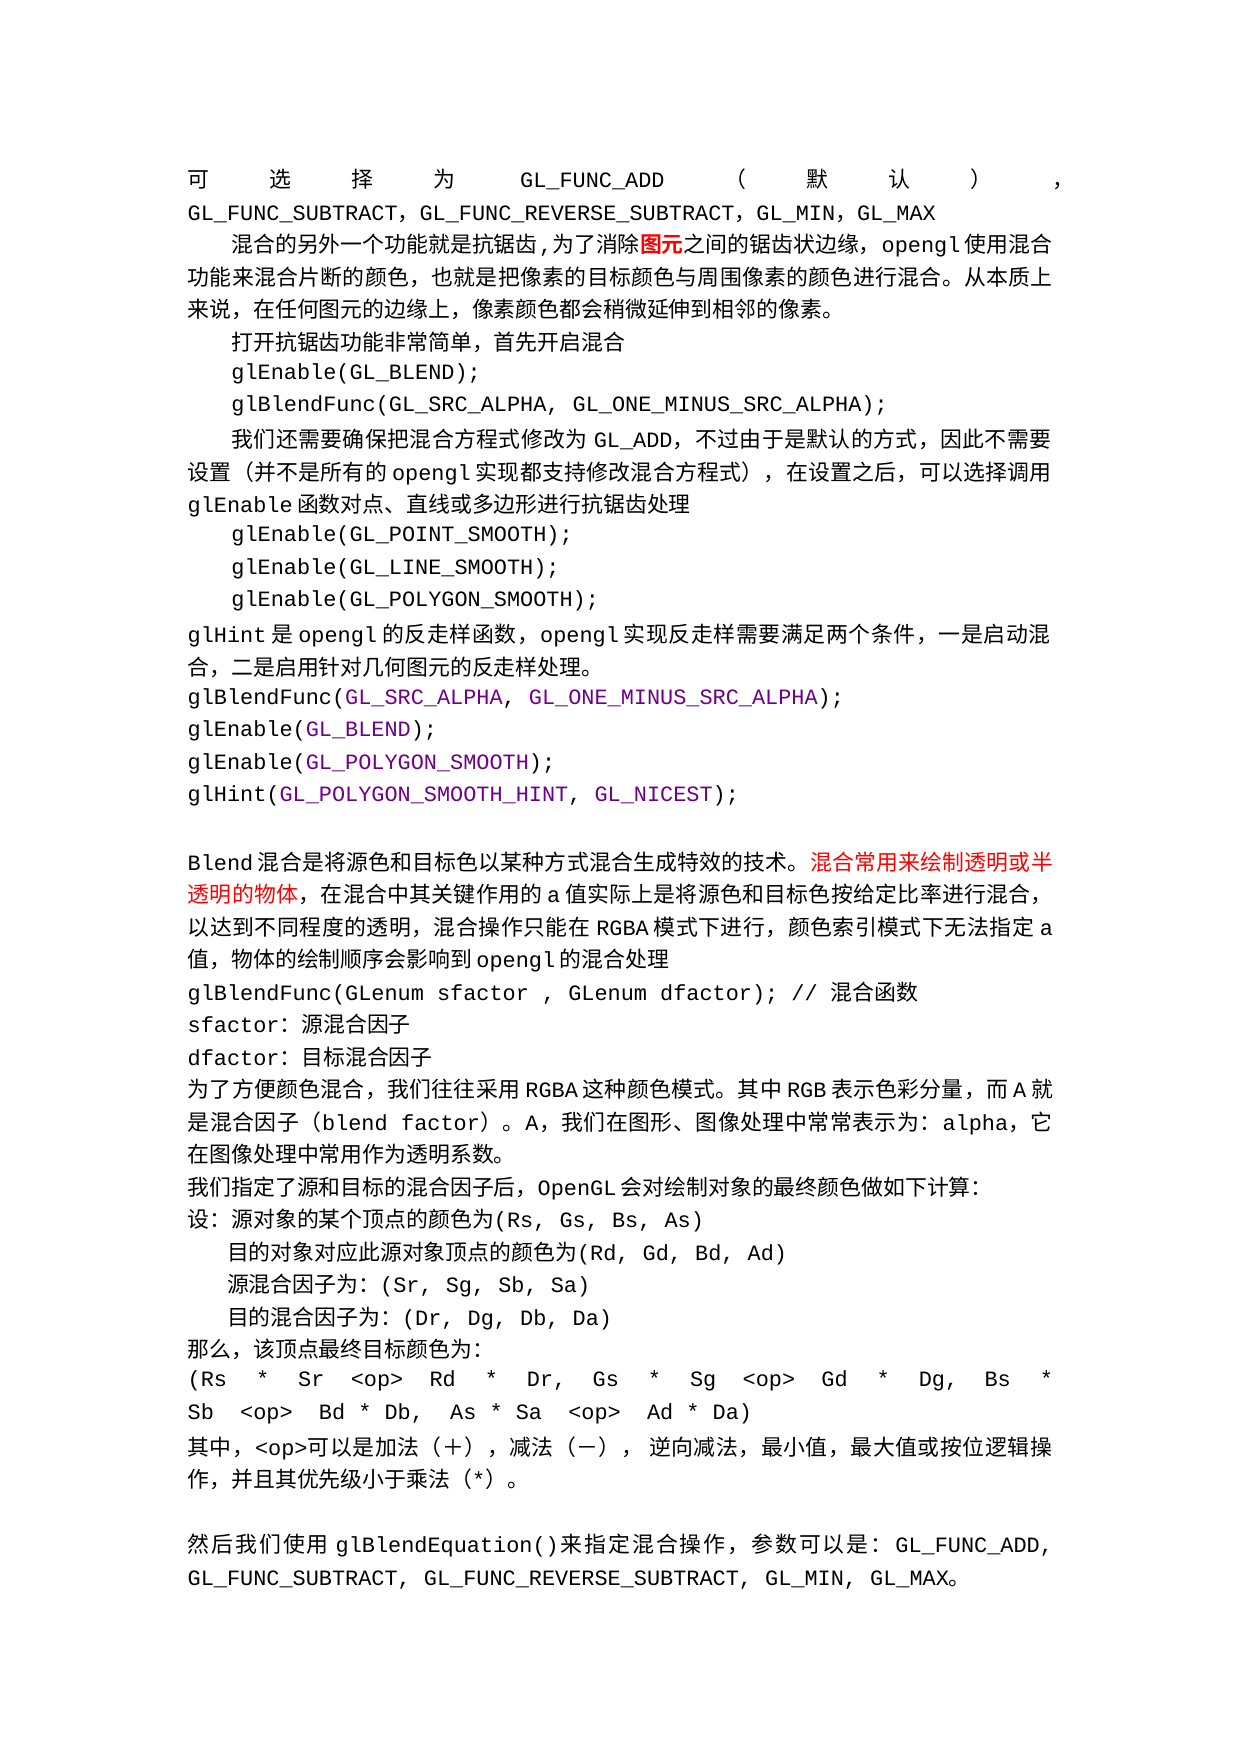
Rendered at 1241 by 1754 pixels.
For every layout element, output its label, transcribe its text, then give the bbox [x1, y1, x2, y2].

text glBlendFunc(GLenum sfactor , GLenum dfactor); // 混合函数 [187, 974, 1053, 1007]
text glEnable(GL_BLEND); [187, 357, 1053, 389]
text 打开抗锯齿功能非常简单，首先开启混合 [187, 324, 1053, 357]
text glBlendFunc(GL_SRC_ALPHA, GL_ONE_MINUS_SRC_ALPHA); [187, 682, 1053, 714]
text 混合的另外一个功能就是抗锯齿,为了消除图元之间的锯齿状边缘，opengl使用混合功能来混合片断的颜色，也就是把像素的目标颜色与周围像素的颜色进行混合。从本质上来说，在任何图元的边缘上，像素颜色都会稍微延伸到相邻的像素。 [187, 227, 1053, 324]
text glEnable(GL_POLYGON_SMOOTH); [187, 747, 1053, 779]
text dfactor：目标混合因子 [187, 1039, 1053, 1072]
text glHint是opengl的反走样函数，opengl实现反走样需要满足两个条件，一是启动混合，二是启用针对几何图元的反走样处理。 [187, 617, 1053, 682]
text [187, 1527, 1053, 1592]
text glEnable(GL_POINT_SMOOTH); [187, 519, 1053, 552]
text 为了方便颜色混合，我们往往采用RGBA这种颜色模式。其中RGB表示色彩分量，而A就是混合因子（blend factor）。A，我们在图形、图像处理中常常表示为：alpha，它在图像处理中常用作为透明系数。 我们指定了源和目标的混合因子后，OpenGL会对绘制对象的最终颜色做如下计算： 设：源对象的某个顶点的颜色为(Rs, Gs, Bs, As) 目的对象对应此源对象顶点的颜色为(Rd, Gd, Bd, Ad) 源混合因子为：(Sr, Sg, Sb, Sa) 目的混合因子为：(Dr, Dg, Db, Da) 那么，该顶点最终目标颜色为： (Rs * Sr <op> Rd * Dr, Gs * Sg <op> Gd * Dg, Bs * Sb <op> Bd * Db, As * Sa <op> Ad * Da) 其中，<op>可以是加法（＋），减法（－）， 逆向减法，最小值，最大值或按位逻辑操作，并且其优先级小于乘法（*）。 [187, 1072, 1053, 1494]
text glHint(GL_POLYGON_SMOOTH_HINT, GL_NICEST); [187, 779, 1053, 812]
text 我们还需要确保把混合方程式修改为GL_ADD，不过由于是默认的方式，因此不需要设置（并不是所有的opengl实现都支持修改混合方程式），在设置之后，可以选择调用glEnable函数对点、直线或多边形进行抗锯齿处理 [187, 422, 1053, 519]
text Blend混合是将源色和目标色以某种方式混合生成特效的技术。混合常用来绘制透明或半透明的物体，在混合中其关键作用的a值实际上是将源色和目标色按给定比率进行混合，以达到不同程度的透明，混合操作只能在RGBA模式下进行，颜色索引模式下无法指定a值，物体的绘制顺序会影响到opengl的混合处理 [187, 844, 1053, 974]
text glBlendFunc(GL_SRC_ALPHA, GL_ONE_MINUS_SRC_ALPHA); [187, 389, 1053, 422]
text glEnable(GL_BLEND); [187, 714, 1053, 747]
text glEnable(GL_POLYGON_SMOOTH); [187, 584, 1053, 617]
text 可选择为GL_FUNC_ADD（默认），GL_FUNC_SUBTRACT，GL_FUNC_REVERSE_SUBTRACT，GL_MIN，GL_MAX [187, 162, 1053, 227]
text sfactor：源混合因子 [187, 1007, 1053, 1039]
text glEnable(GL_LINE_SMOOTH); [187, 552, 1053, 584]
